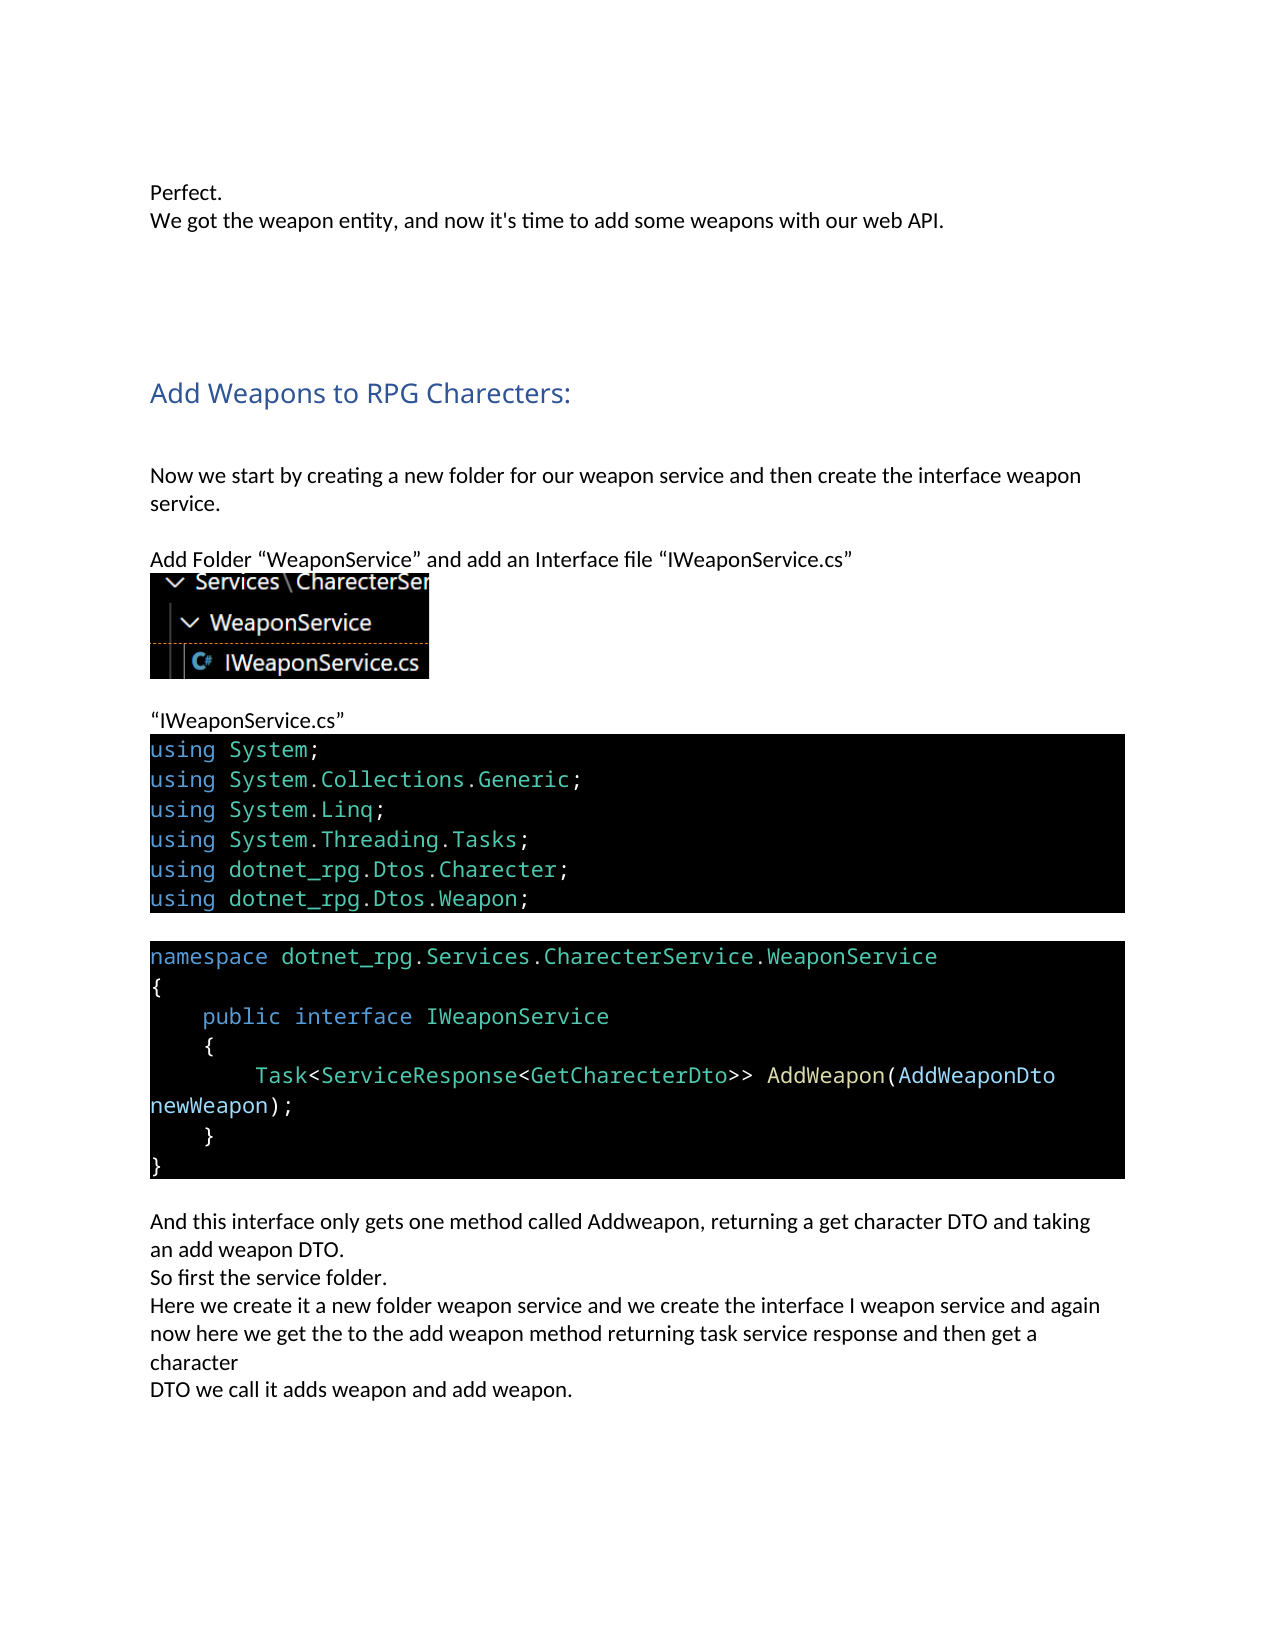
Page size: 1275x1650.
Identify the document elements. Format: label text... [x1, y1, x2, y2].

text Perfect. [150, 178, 1125, 206]
subtitle Add Weapons to RPG Charecters: [150, 375, 1125, 412]
text using System.Linq; [150, 794, 1125, 824]
text using dotnet_rpg.Dtos.Weapon; [150, 883, 1125, 913]
picture [150, 573, 430, 679]
text So first the service folder. [150, 1263, 1125, 1292]
text Here we create it a new folder weapon service and we create the interface I weapon service and again [150, 1292, 1125, 1319]
text Task<ServiceResponse<GetCharecterDto>> AddWeapon(AddWeaponDto newWeapon); [150, 1060, 1125, 1120]
text an add weapon DTO. [150, 1236, 1125, 1263]
text using System.Threading.Tasks; [150, 824, 1125, 853]
text using System.Collections.Generic; [150, 764, 1125, 794]
text } [150, 1150, 1125, 1179]
text DTO we call it adds weapon and add weapon. [150, 1376, 1125, 1404]
text { [150, 971, 1125, 1001]
text now here we get the to the add weapon method returning task service response and then get a character [150, 1319, 1125, 1376]
text { [150, 1031, 1125, 1060]
text using dotnet_rpg.Dtos.Charecter; [150, 853, 1125, 883]
text Now we start by creating a new folder for our weapon service and then create the interface weapon service. [150, 461, 1125, 517]
text } [150, 1120, 1125, 1150]
text namespace dotnet_rpg.Services.CharecterService.WeaponService [150, 941, 1125, 971]
text “IWeaponService.cs” [150, 706, 1125, 734]
text And this interface only gets one method called Addweapon, returning a get character DTO and taking [150, 1207, 1125, 1236]
text Add Folder “WeaponService” and add an Interface file “IWeaponService.cs” [150, 545, 1125, 573]
text We got the weapon entity, and now it's time to add some weapons with our web API. [150, 206, 1125, 234]
text public interface IWeaponService [150, 1001, 1125, 1031]
text using System; [150, 734, 1125, 764]
